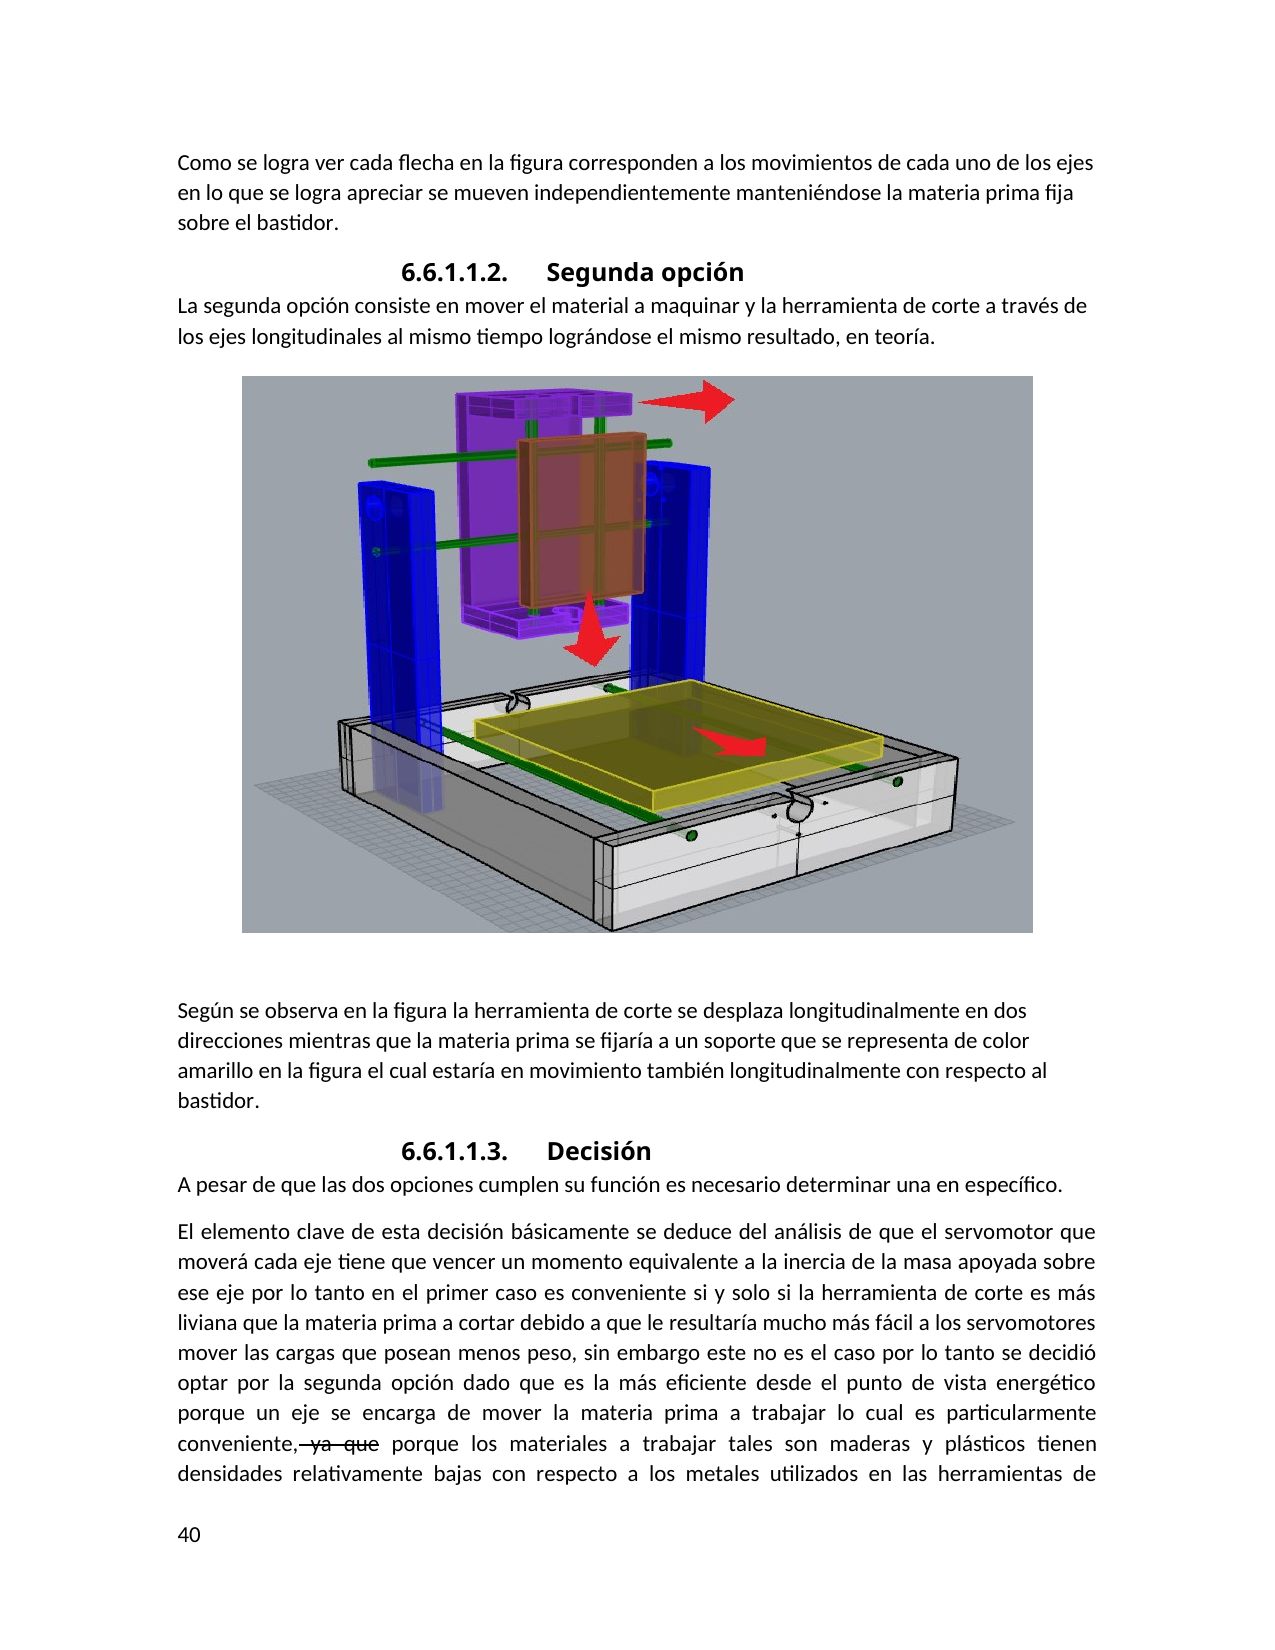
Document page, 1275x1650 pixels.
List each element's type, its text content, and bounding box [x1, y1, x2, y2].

text A pesar de que las dos opciones cumplen su función es necesario determinar una en específico. [177, 1170, 1098, 1198]
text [177, 1217, 1098, 1487]
text La segunda opción consiste en mover el material a maquinar y la herramienta de corte a través de los ejes longitudinales al mismo tiempo lográndose el mismo resultado, en teoría. [177, 292, 1098, 350]
subtitle Decisión [401, 1133, 1098, 1168]
subtitle Segunda opción [401, 255, 1098, 289]
picture [242, 376, 1033, 933]
text Según se observa en la figura la herramienta de corte se desplaza longitudinalmente en dos direcciones mientras que la materia prima se fijaría a un soporte que se representa de color amarillo en la figura el cual estaría en movimiento también longitudinalmente con respecto al bastidor. [177, 996, 1098, 1115]
text Como se logra ver cada flecha en la figura corresponden a los movimientos de cada uno de los ejes en lo que se logra apreciar se mueven independientemente manteniéndose la materia prima fija sobre el bastidor. [177, 148, 1098, 236]
